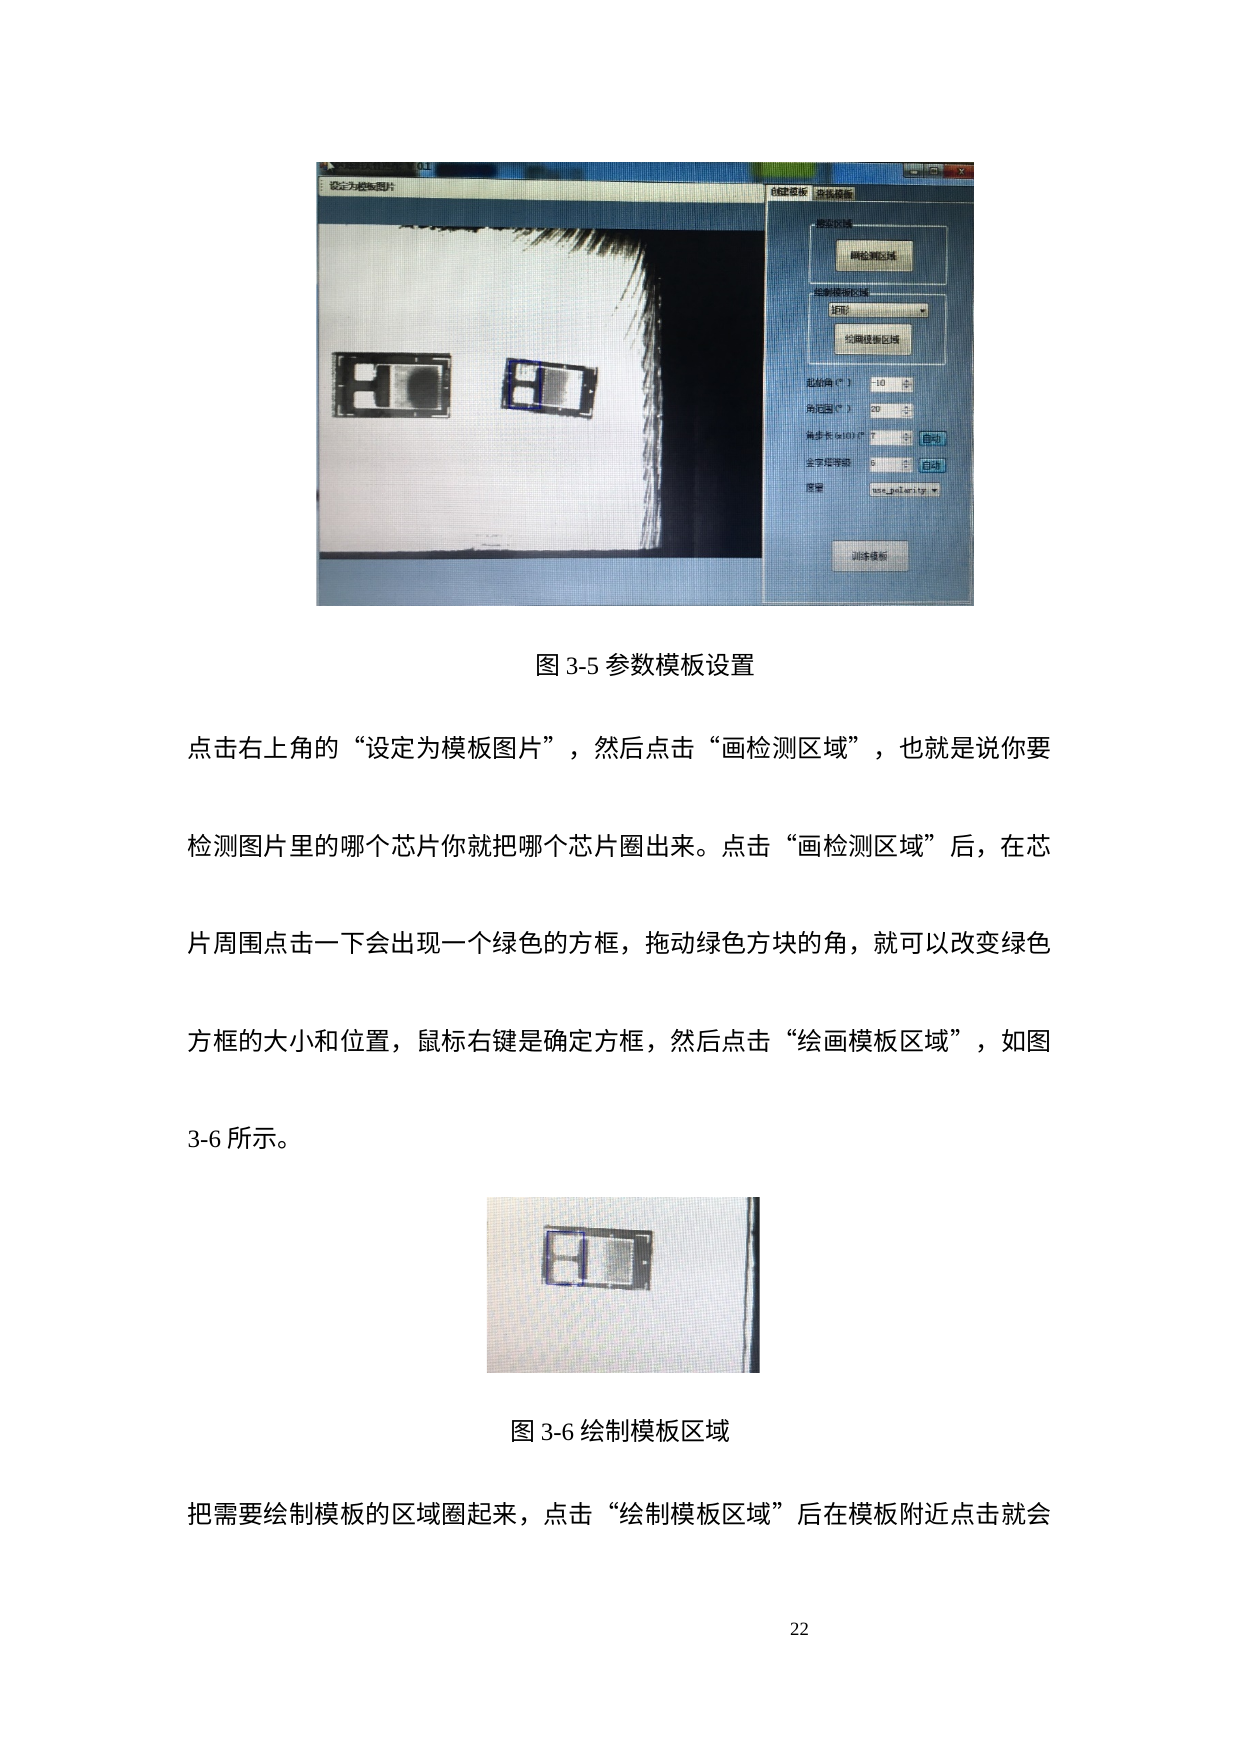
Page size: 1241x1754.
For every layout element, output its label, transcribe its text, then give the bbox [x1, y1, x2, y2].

text 图 3-6 绘制模板区域 [187, 1397, 1053, 1462]
picture [486, 1197, 760, 1373]
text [187, 1480, 1053, 1545]
picture [316, 162, 974, 606]
text 图 3-5 参数模板设置 [187, 631, 1053, 696]
text 点击右上角的“设定为模板图片”，然后点击“画检测区域”，也就是说你要检测图片里的哪个芯片你就把哪个芯片圈出来。点击“画检测区域”后，在芯片周围点击一下会出现一个绿色的方框，拖动绿色方块的角，就可以改变绿色方框的大小和位置，鼠标右键是确定方框，然后点击“绘画模板区域”，如图3-6 所示。 [187, 714, 1053, 1169]
